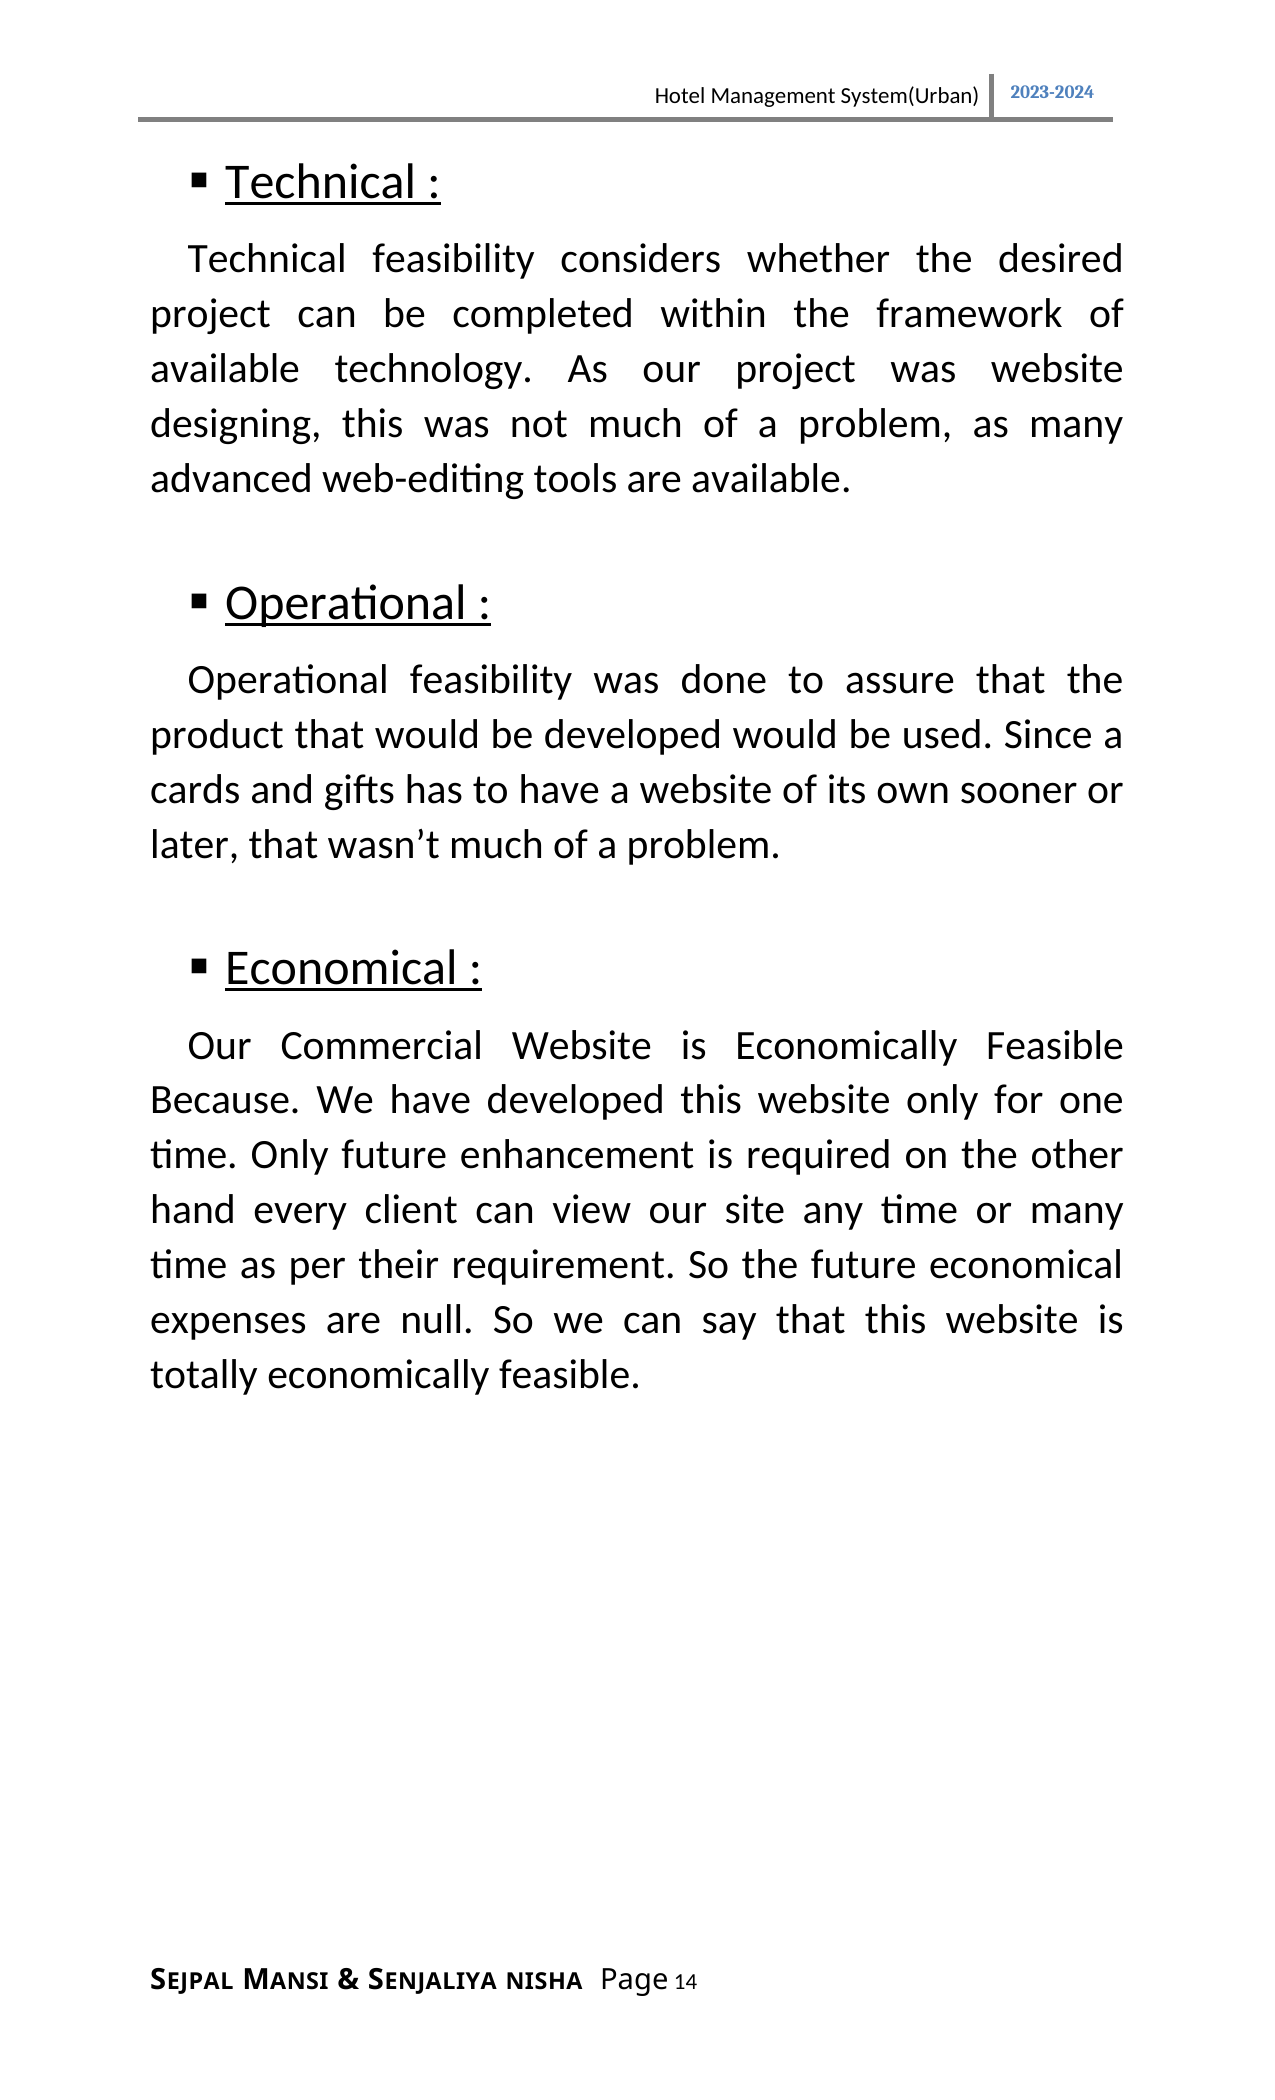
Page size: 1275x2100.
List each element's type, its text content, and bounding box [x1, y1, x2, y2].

text Technical feasibility considers whether the desired project can be completed within the framework of available technology. As our project was website designing, this was not much of a problem, as many advanced web-editing tools are available. [150, 232, 1125, 503]
text Our Commercial Website is Economically Feasible Because. We have developed this website only for one time. Only future enhancement is required on the other hand every client can view our site any time or many time as per their requirement. So the future economical expenses are null. So we can say that this website is totally economically feasible. [150, 1019, 1125, 1399]
list Economical : [187, 936, 1125, 997]
list Operational : [187, 571, 1125, 632]
list Technical : [187, 150, 1125, 211]
text Operational feasibility was done to assure that the product that would be developed would be used. Since a cards and gifts has to have a website of its own sooner or later, that wasn’t much of a problem. [150, 653, 1125, 868]
